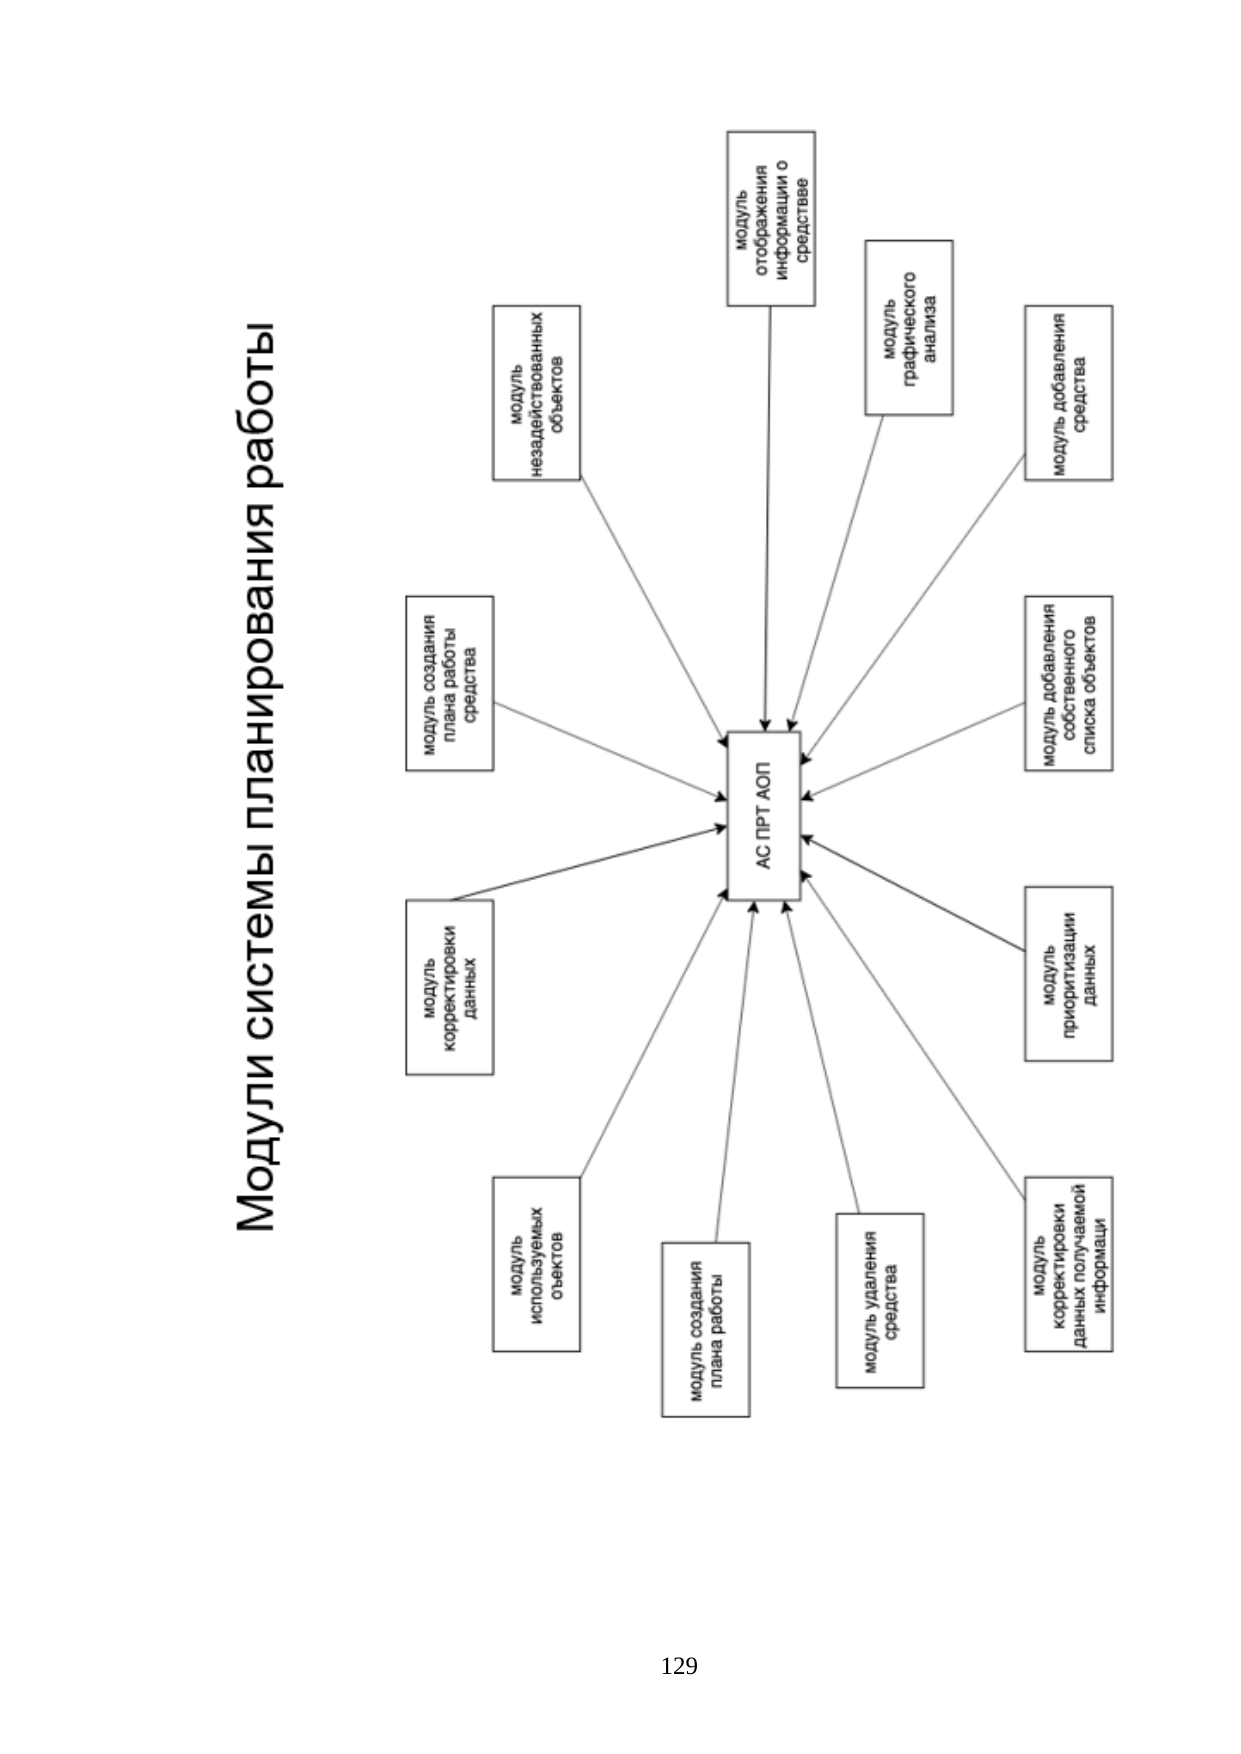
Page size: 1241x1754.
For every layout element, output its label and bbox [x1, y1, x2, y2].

picture [177, 118, 1152, 1437]
